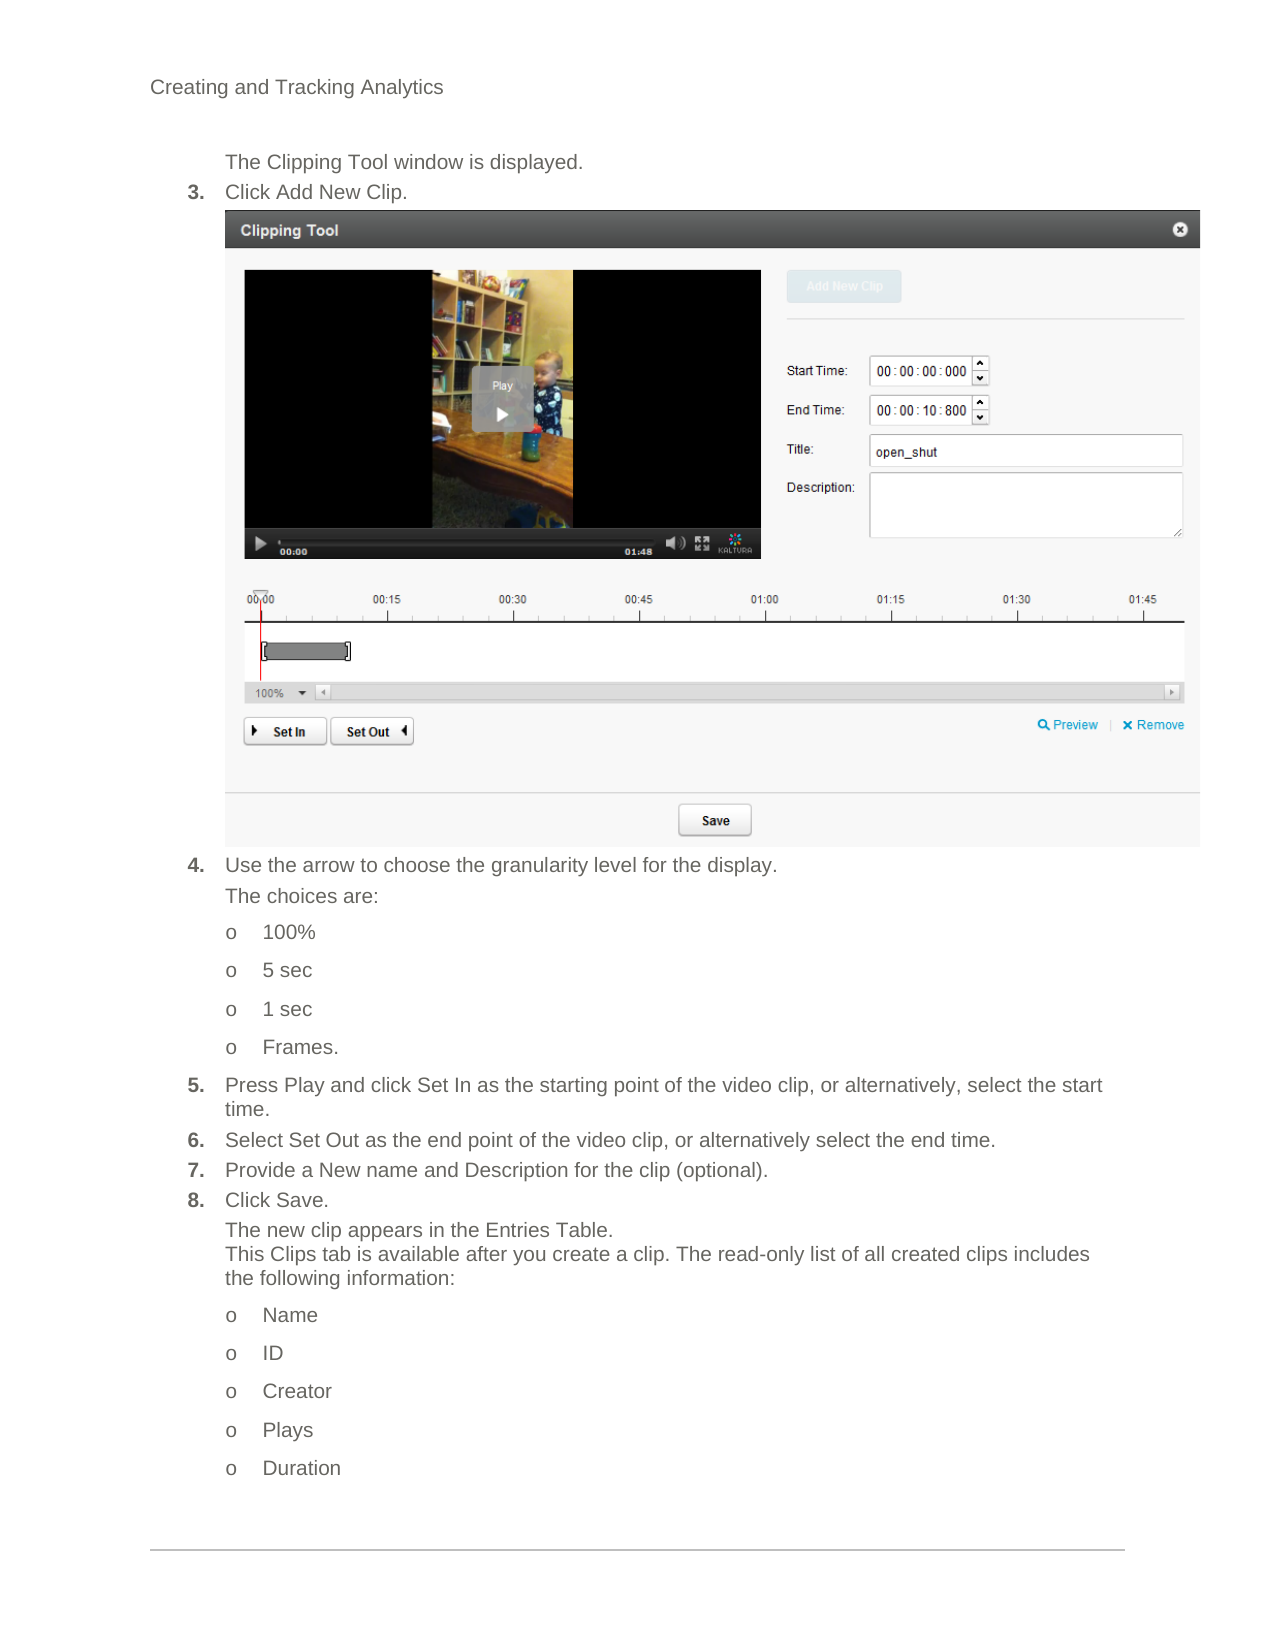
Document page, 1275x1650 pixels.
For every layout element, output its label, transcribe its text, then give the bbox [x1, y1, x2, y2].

list The Clipping Tool window is displayed. [225, 150, 1125, 174]
list ID [225, 1341, 1125, 1367]
list Use the arrow to choose the granularity level for the display. [187, 853, 1125, 877]
list The choices are: [225, 883, 1125, 907]
list Frames. [225, 1035, 1125, 1061]
list Select Set Out as the end point of the video clip, or alternatively select the end time. [187, 1127, 1125, 1151]
list 5 sec [225, 958, 1125, 984]
list The new clip appears in the Entries Table. [225, 1218, 1125, 1242]
list Click Save. [187, 1188, 1125, 1212]
list This Clips tab is available after you create a clip. The read-only list of all created clips includes the following information: [225, 1242, 1125, 1290]
list 100% [225, 920, 1125, 946]
list Press Play and click Set In as the starting point of the video clip, or alternatively, select the start time. [187, 1073, 1125, 1121]
list Name [225, 1302, 1125, 1328]
list Duration [225, 1456, 1125, 1482]
list 1 sec [225, 997, 1125, 1022]
list Click Add New Clip. [187, 180, 1125, 204]
list Plays [225, 1417, 1125, 1443]
list Provide a New name and Description for the clip (optional). [187, 1158, 1125, 1182]
list Creator [225, 1379, 1125, 1405]
picture [225, 210, 1200, 847]
